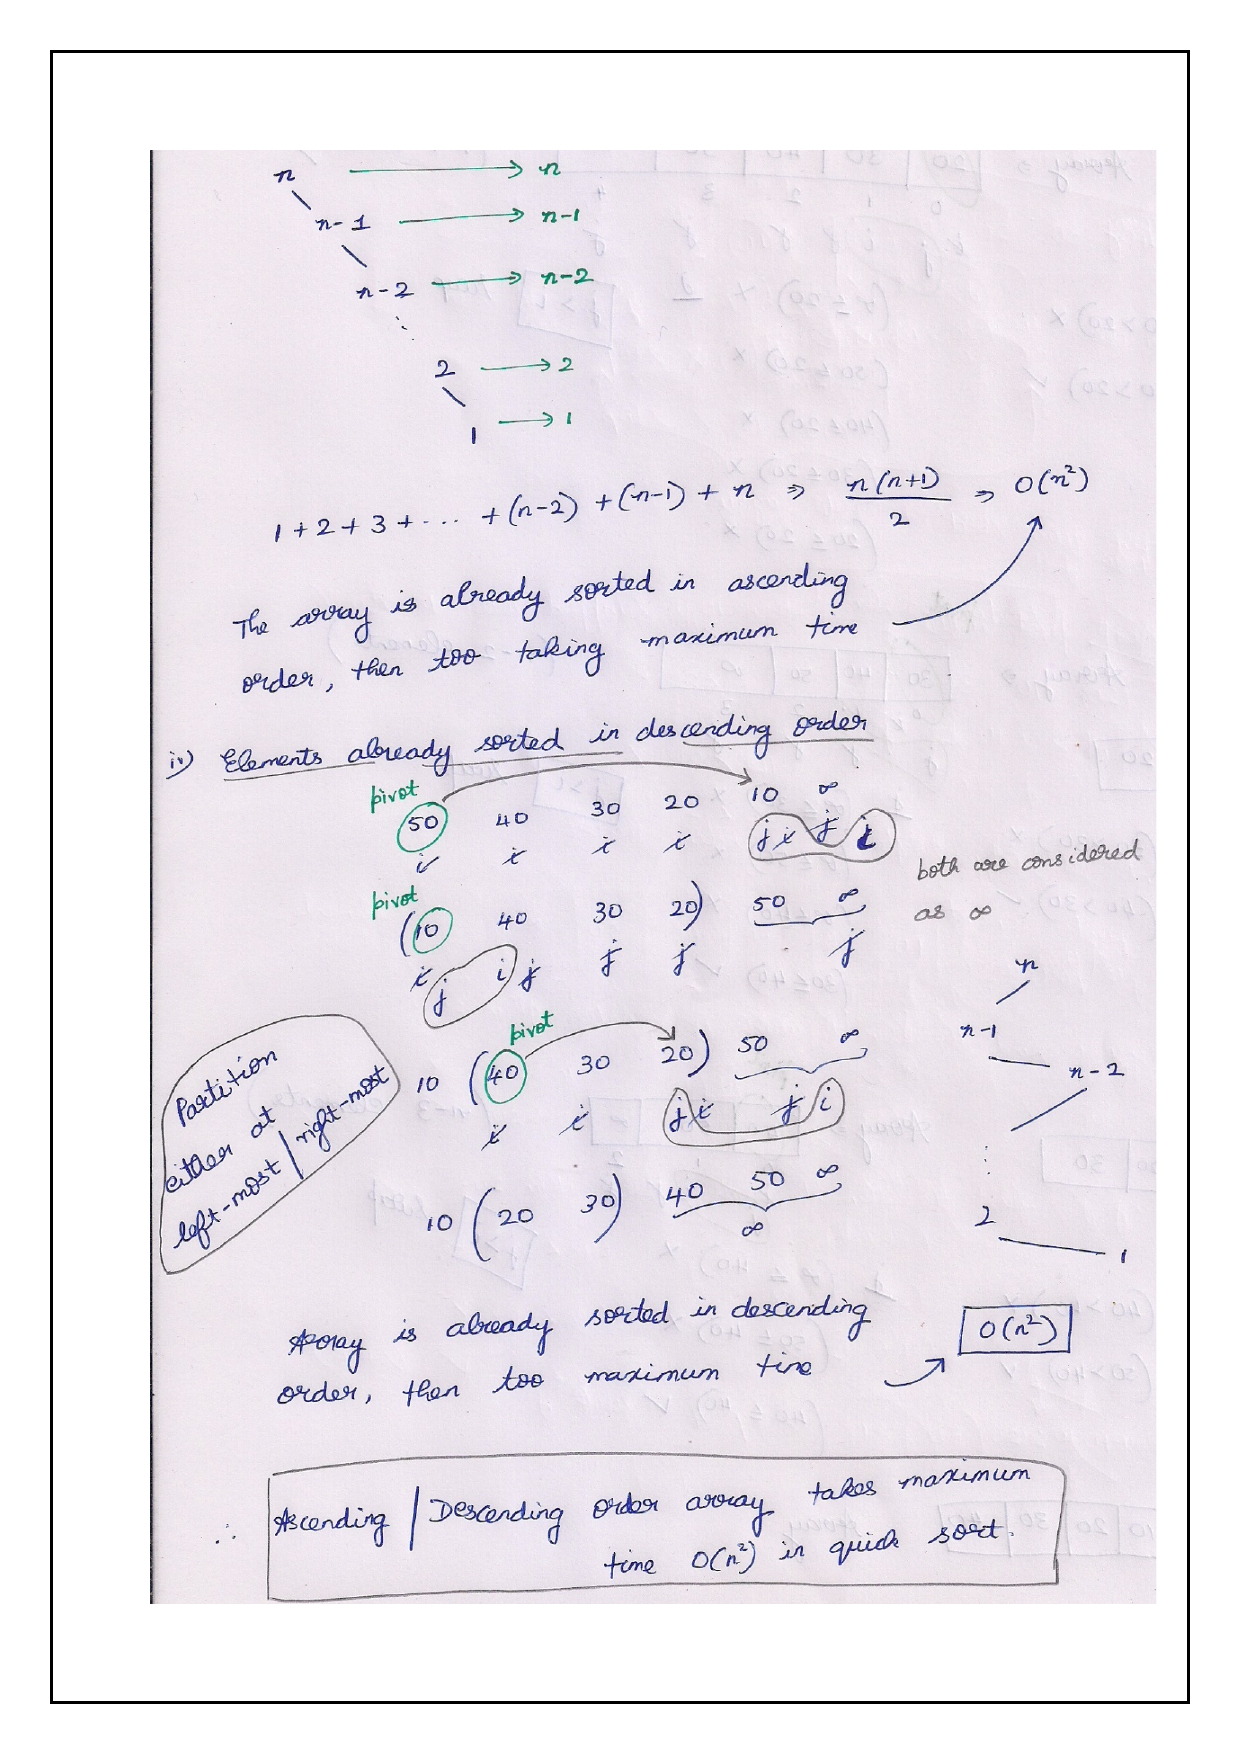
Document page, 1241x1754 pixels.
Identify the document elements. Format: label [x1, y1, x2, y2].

picture [150, 150, 1157, 1604]
